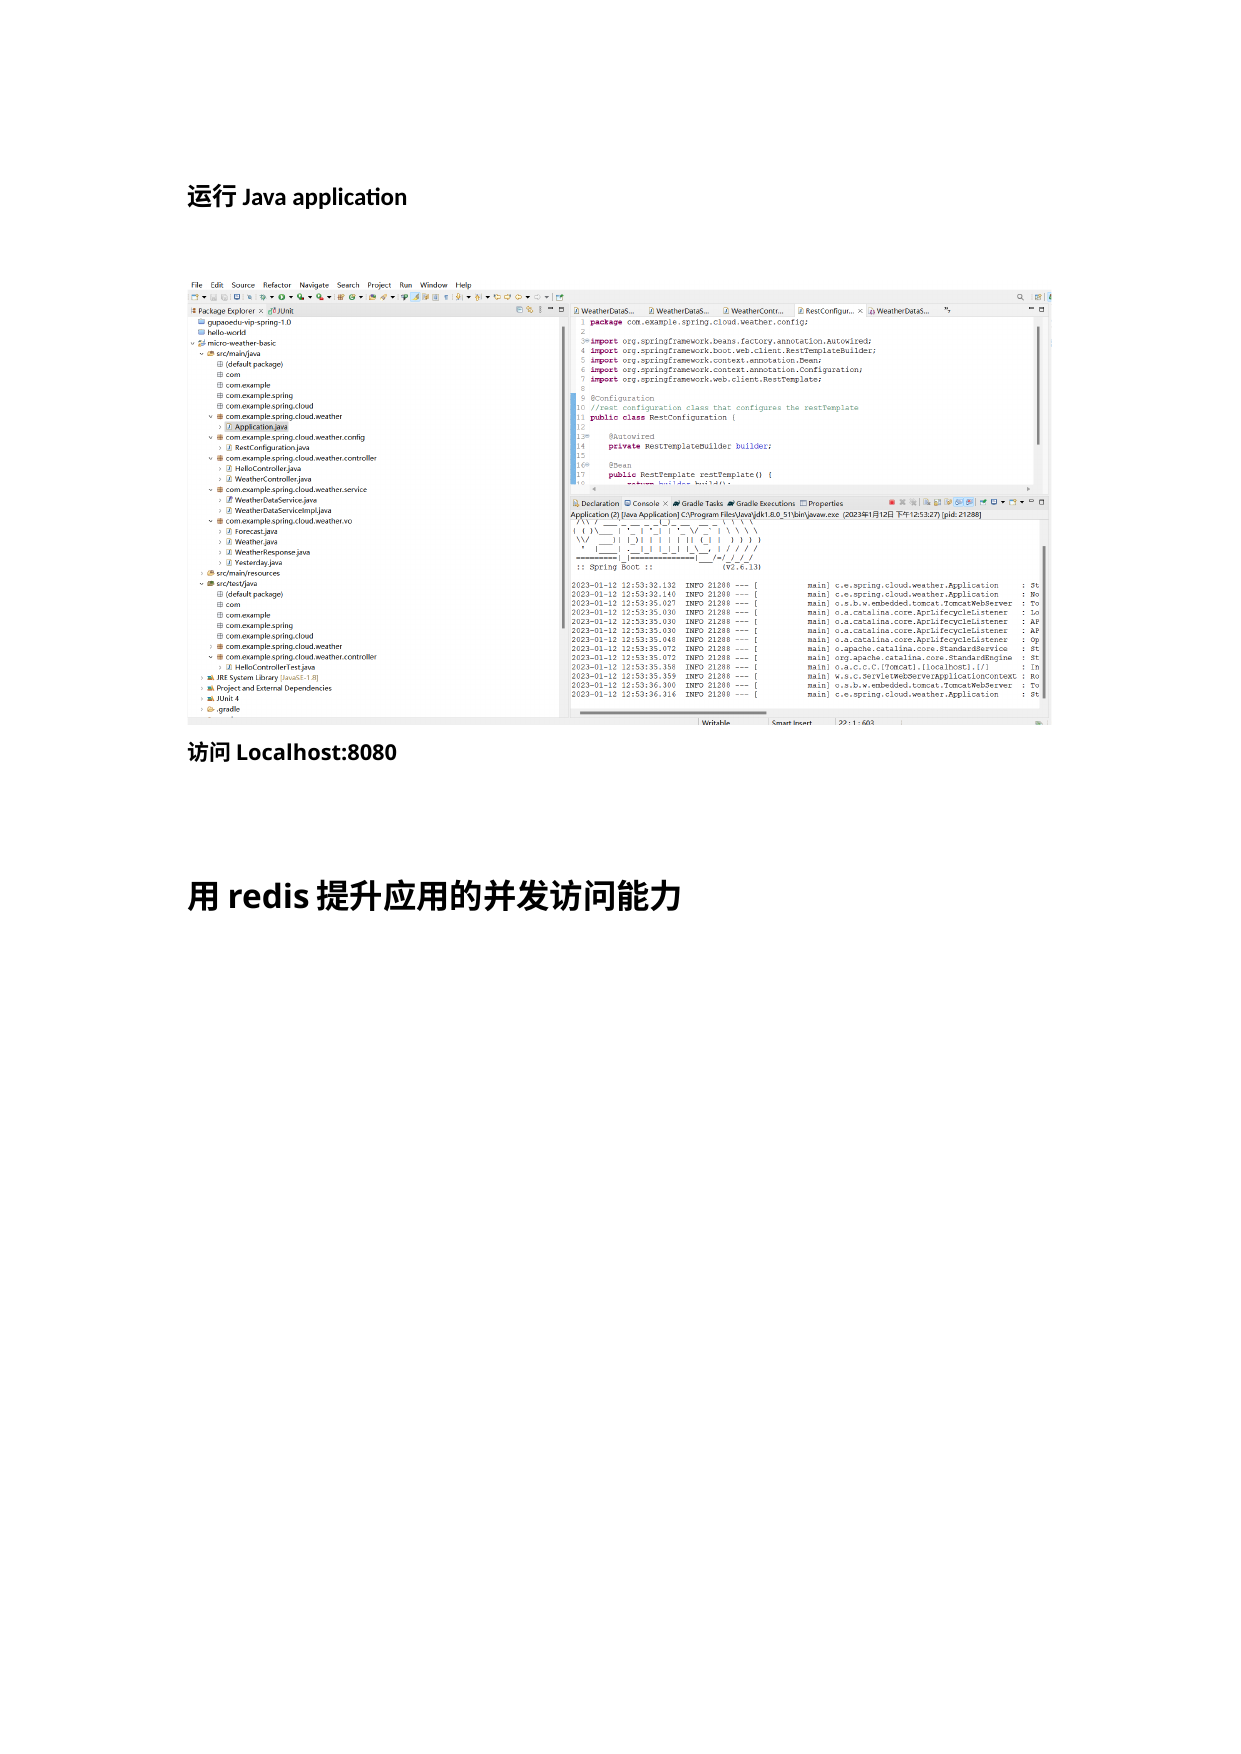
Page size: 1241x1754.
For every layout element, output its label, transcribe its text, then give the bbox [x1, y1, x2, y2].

subtitle 用redis提升应用的并发访问能力 [187, 862, 1053, 927]
subtitle 运行Java application [187, 162, 1053, 227]
picture [187, 280, 1052, 725]
text 访问Localhost:8080 [187, 735, 1053, 768]
